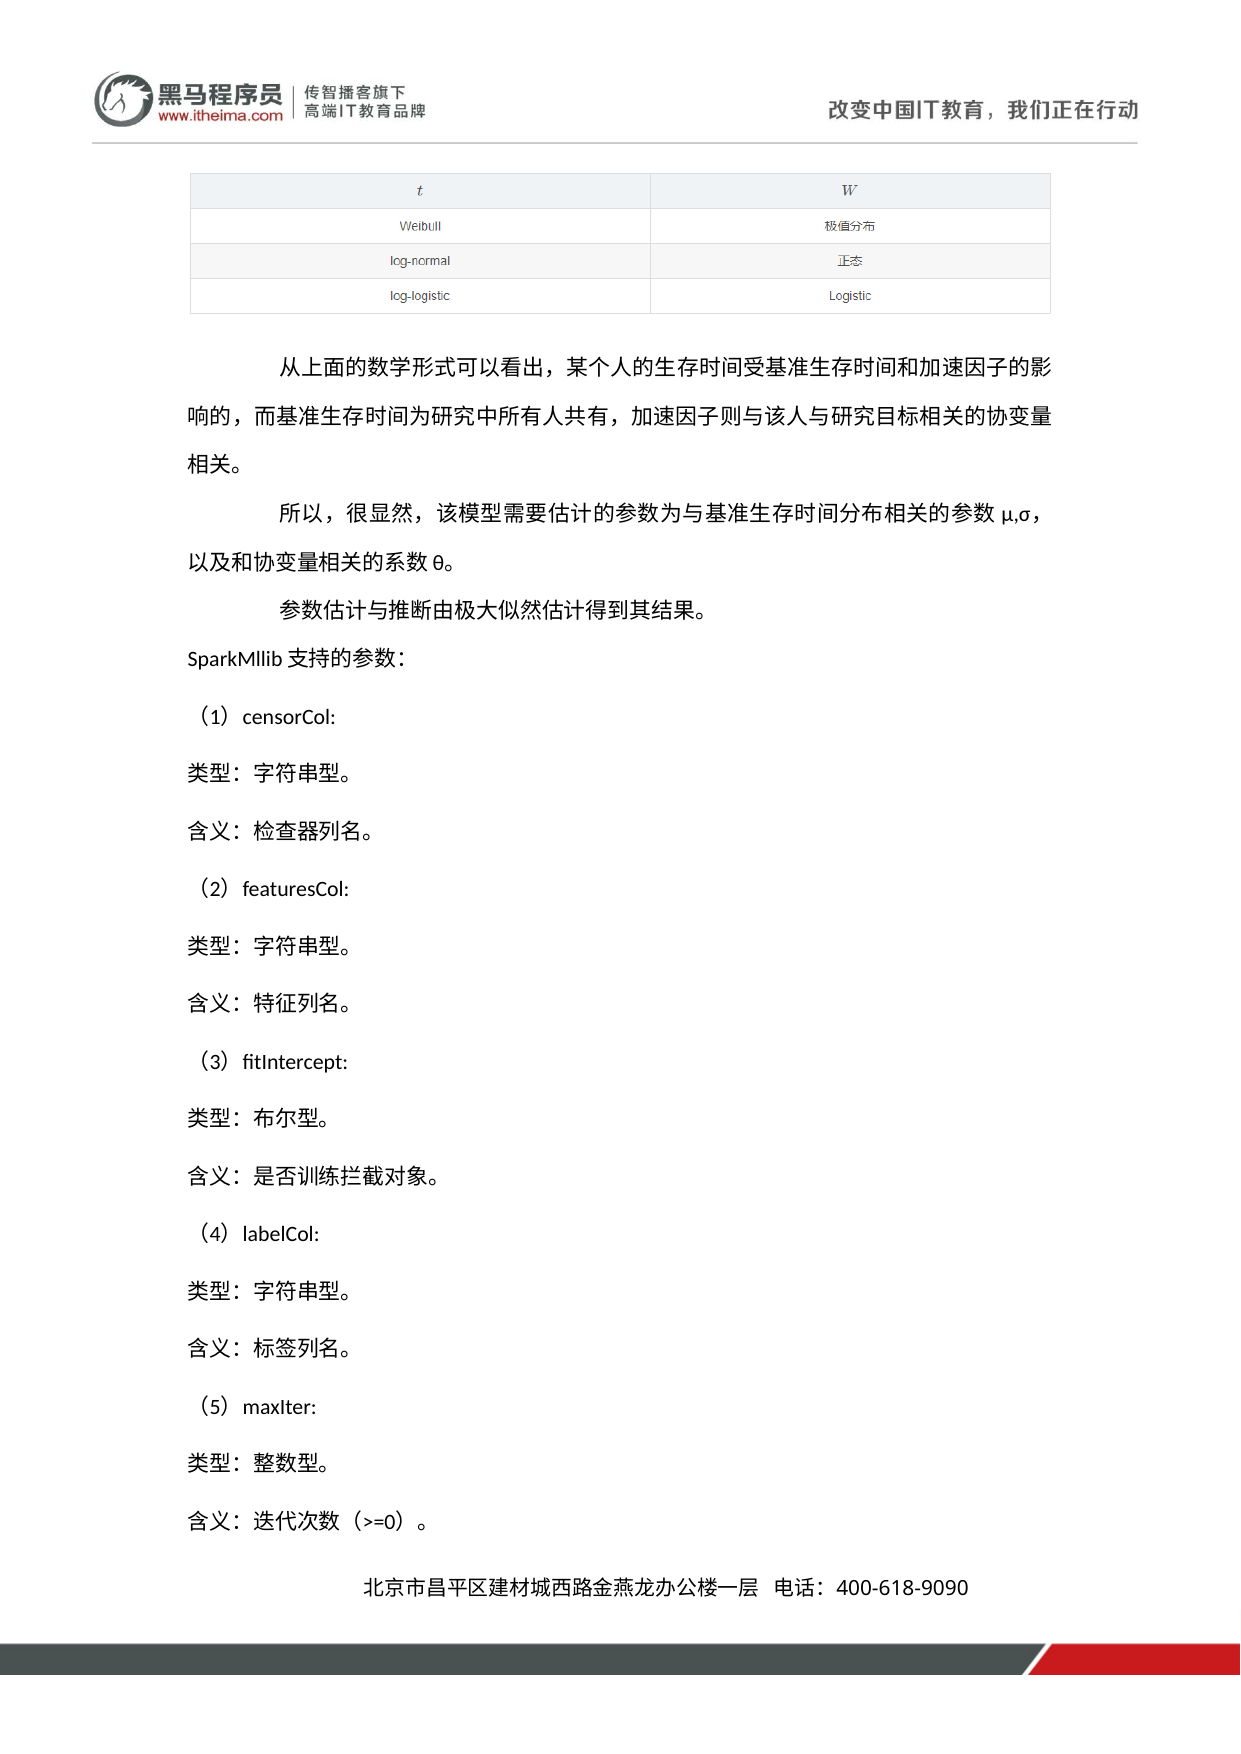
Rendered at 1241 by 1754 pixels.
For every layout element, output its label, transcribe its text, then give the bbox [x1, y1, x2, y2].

text 类型：字符串型。 [187, 756, 1053, 788]
text SparkMllib支持的参数： [187, 641, 1053, 673]
text （2）featuresCol: [187, 871, 1053, 903]
text 参数估计与推断由极大似然估计得到其结果。 [187, 592, 1053, 625]
text （4）labelCol: [187, 1216, 1053, 1248]
picture [0, 1, 1241, 151]
text 所以，很显然，该模型需要估计的参数为与基准生存时间分布相关的参数μ,σ，以及和协变量相关的系数θ。 [187, 495, 1053, 577]
text 含义：检查器列名。 [187, 813, 1053, 846]
picture [0, 1551, 1241, 1675]
text 类型：整数型。 [187, 1446, 1053, 1478]
text （5）maxIter: [187, 1388, 1053, 1421]
text （3）fitIntercept: [187, 1043, 1053, 1076]
text 类型：字符串型。 [187, 928, 1053, 961]
text 类型：布尔型。 [187, 1101, 1053, 1133]
text （1）censorCol: [187, 698, 1053, 731]
text 含义：标签列名。 [187, 1331, 1053, 1363]
text 从上面的数学形式可以看出，某个人的生存时间受基准生存时间和加速因子的影响的，而基准生存时间为研究中所有人共有，加速因子则与该人与研究目标相关的协变量相关。 [187, 349, 1053, 479]
text 含义：是否训练拦截对象。 [187, 1158, 1053, 1191]
text 类型：字符串型。 [187, 1273, 1053, 1306]
text 含义：迭代次数（>=0）。 [187, 1503, 1053, 1536]
text 含义：特征列名。 [187, 986, 1053, 1018]
picture [187, 170, 1053, 316]
